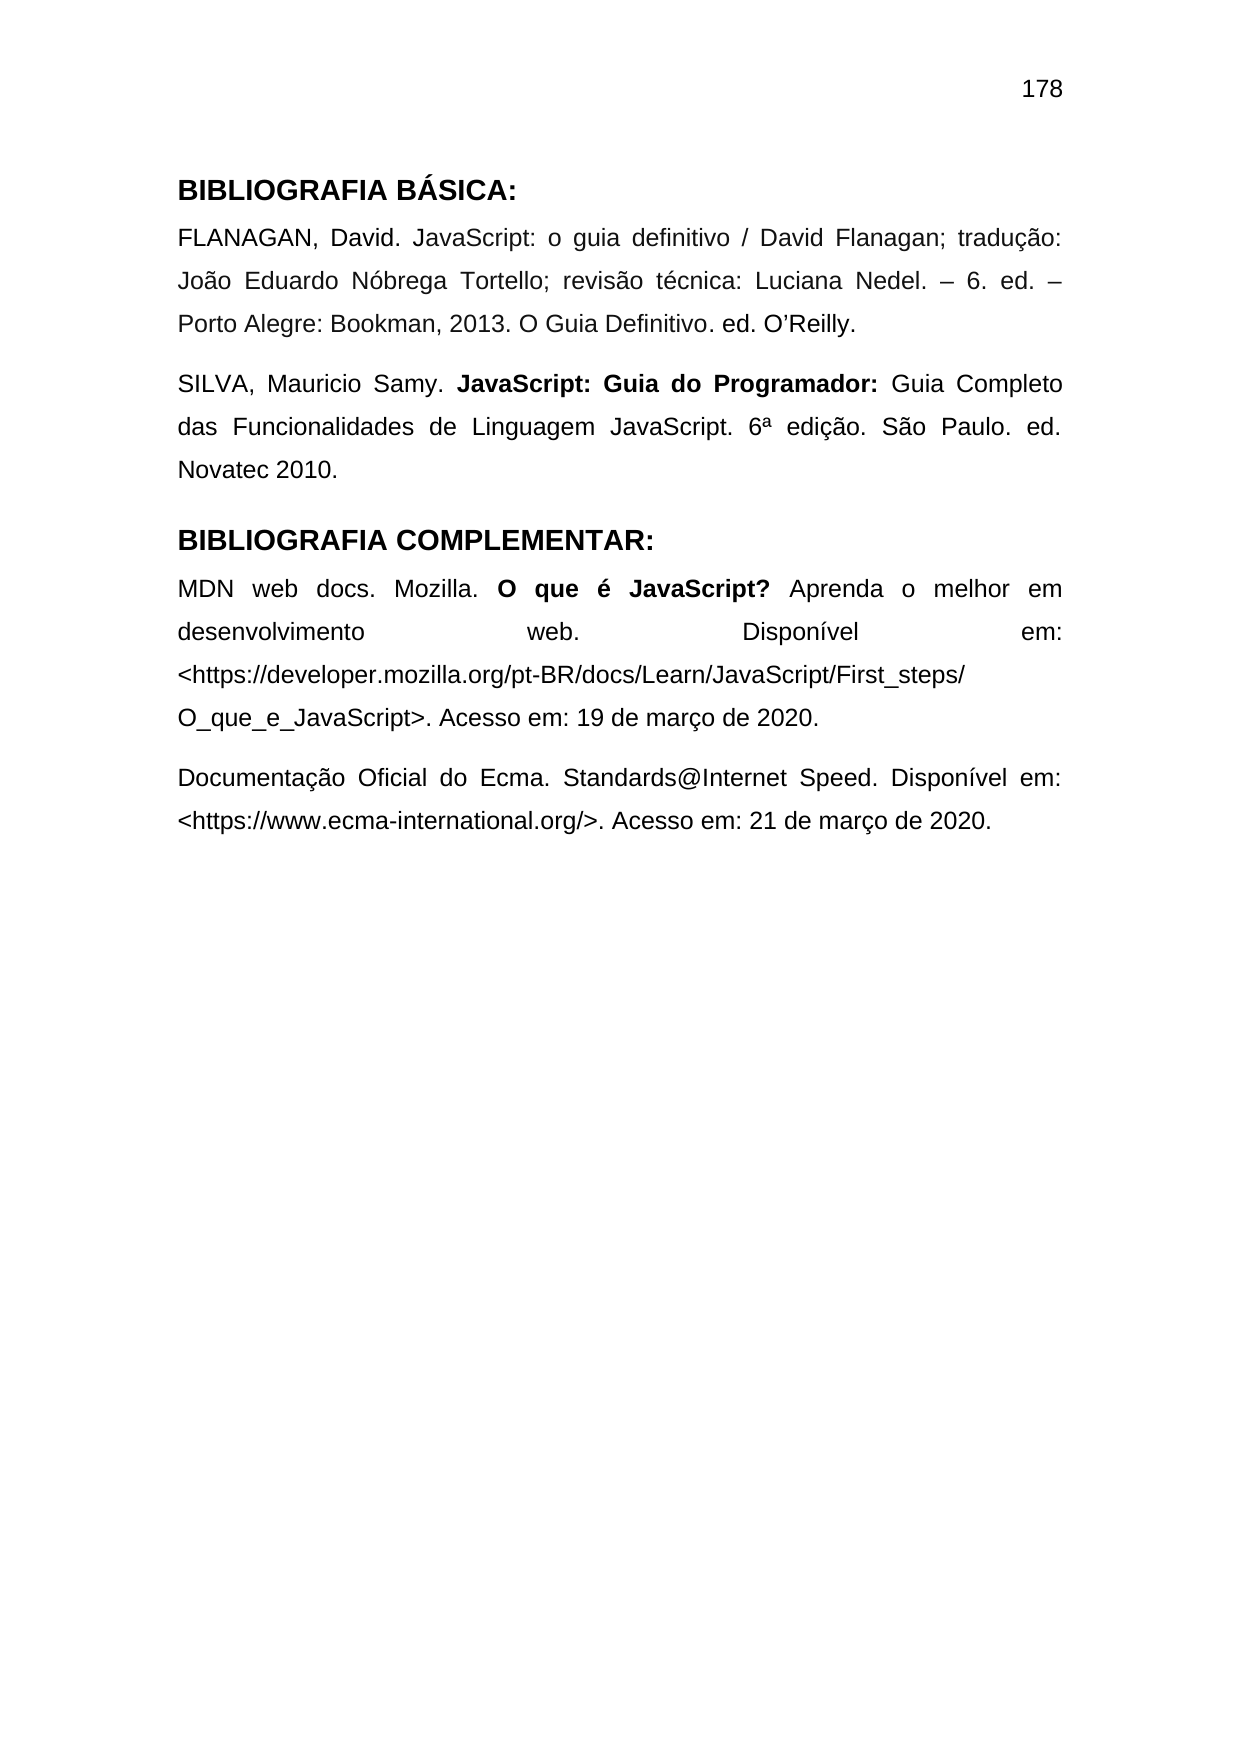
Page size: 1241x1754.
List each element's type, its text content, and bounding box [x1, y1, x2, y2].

text SILVA, Mauricio Samy. JavaScript: Guia do Programador: Guia Completo das Funcionalidades de Linguagem JavaScript. 6ª edição. São Paulo. ed. Novatec 2010. [177, 369, 1063, 484]
text Documentação Oficial do Ecma. Standards@Internet Speed. Disponível em: <https://www.ecma-international.org/>. Acesso em: 21 de março de 2020. [177, 763, 1063, 835]
text MDN web docs. Mozilla. O que é JavaScript? Aprenda o melhor em desenvolvimento web. Disponível em: <https://developer.mozilla.org/pt-BR/docs/Learn/JavaScript/First_steps/O_que_e_JavaScript>. Acesso em: 19 de março de 2020. [177, 574, 1063, 732]
subtitle BIBLIOGRAFIA BÁSICA: [177, 173, 1063, 206]
text FLANAGAN, David. JavaScript: o guia definitivo / David Flanagan; tradução: João Eduardo Nóbrega Tortello; revisão técnica: Luciana Nedel. – 6. ed. – Porto Alegre: Bookman, 2013. O Guia Definitivo. ed. O’Reilly. [177, 223, 1063, 338]
subtitle BIBLIOGRAFIA COMPLEMENTAR: [177, 523, 1063, 557]
